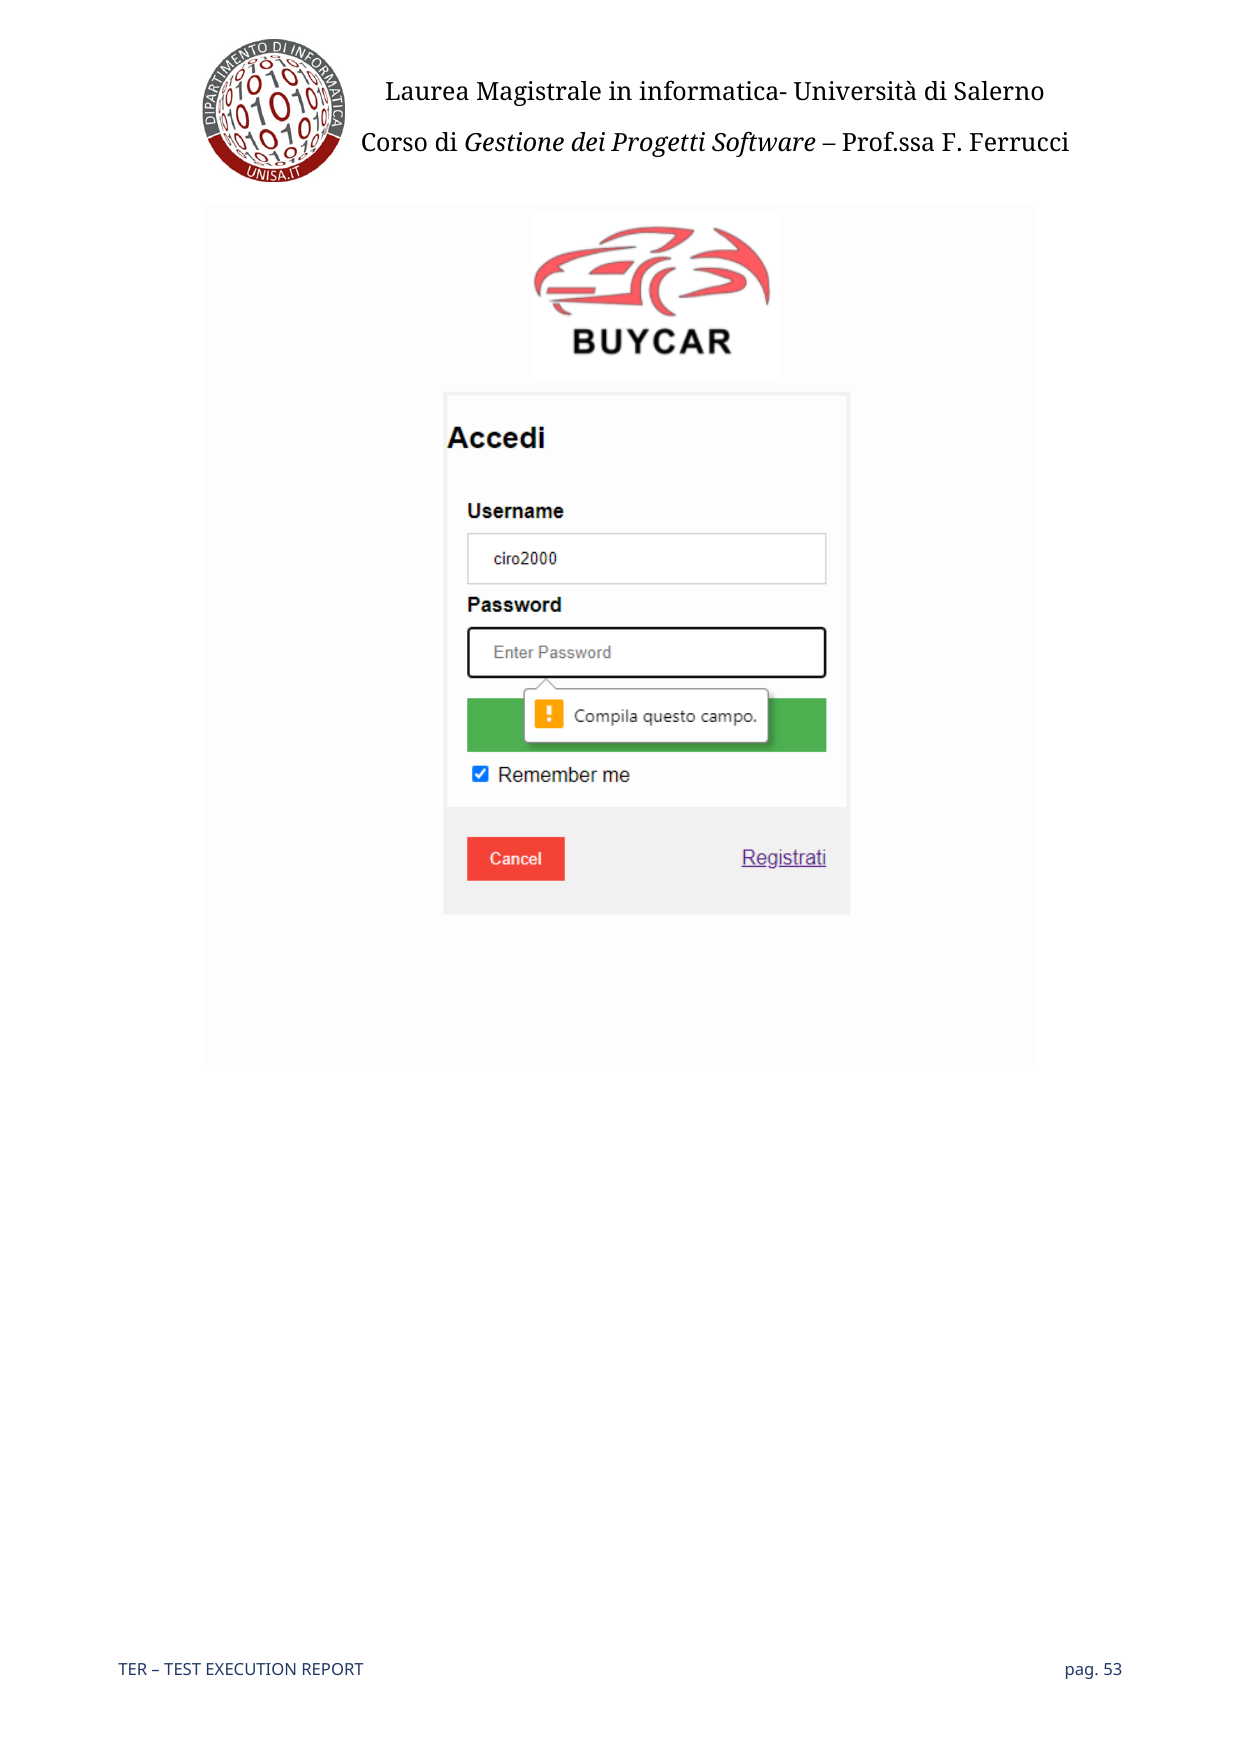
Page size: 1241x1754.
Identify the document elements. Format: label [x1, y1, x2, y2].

picture [202, 39, 345, 182]
picture [202, 203, 1038, 1066]
